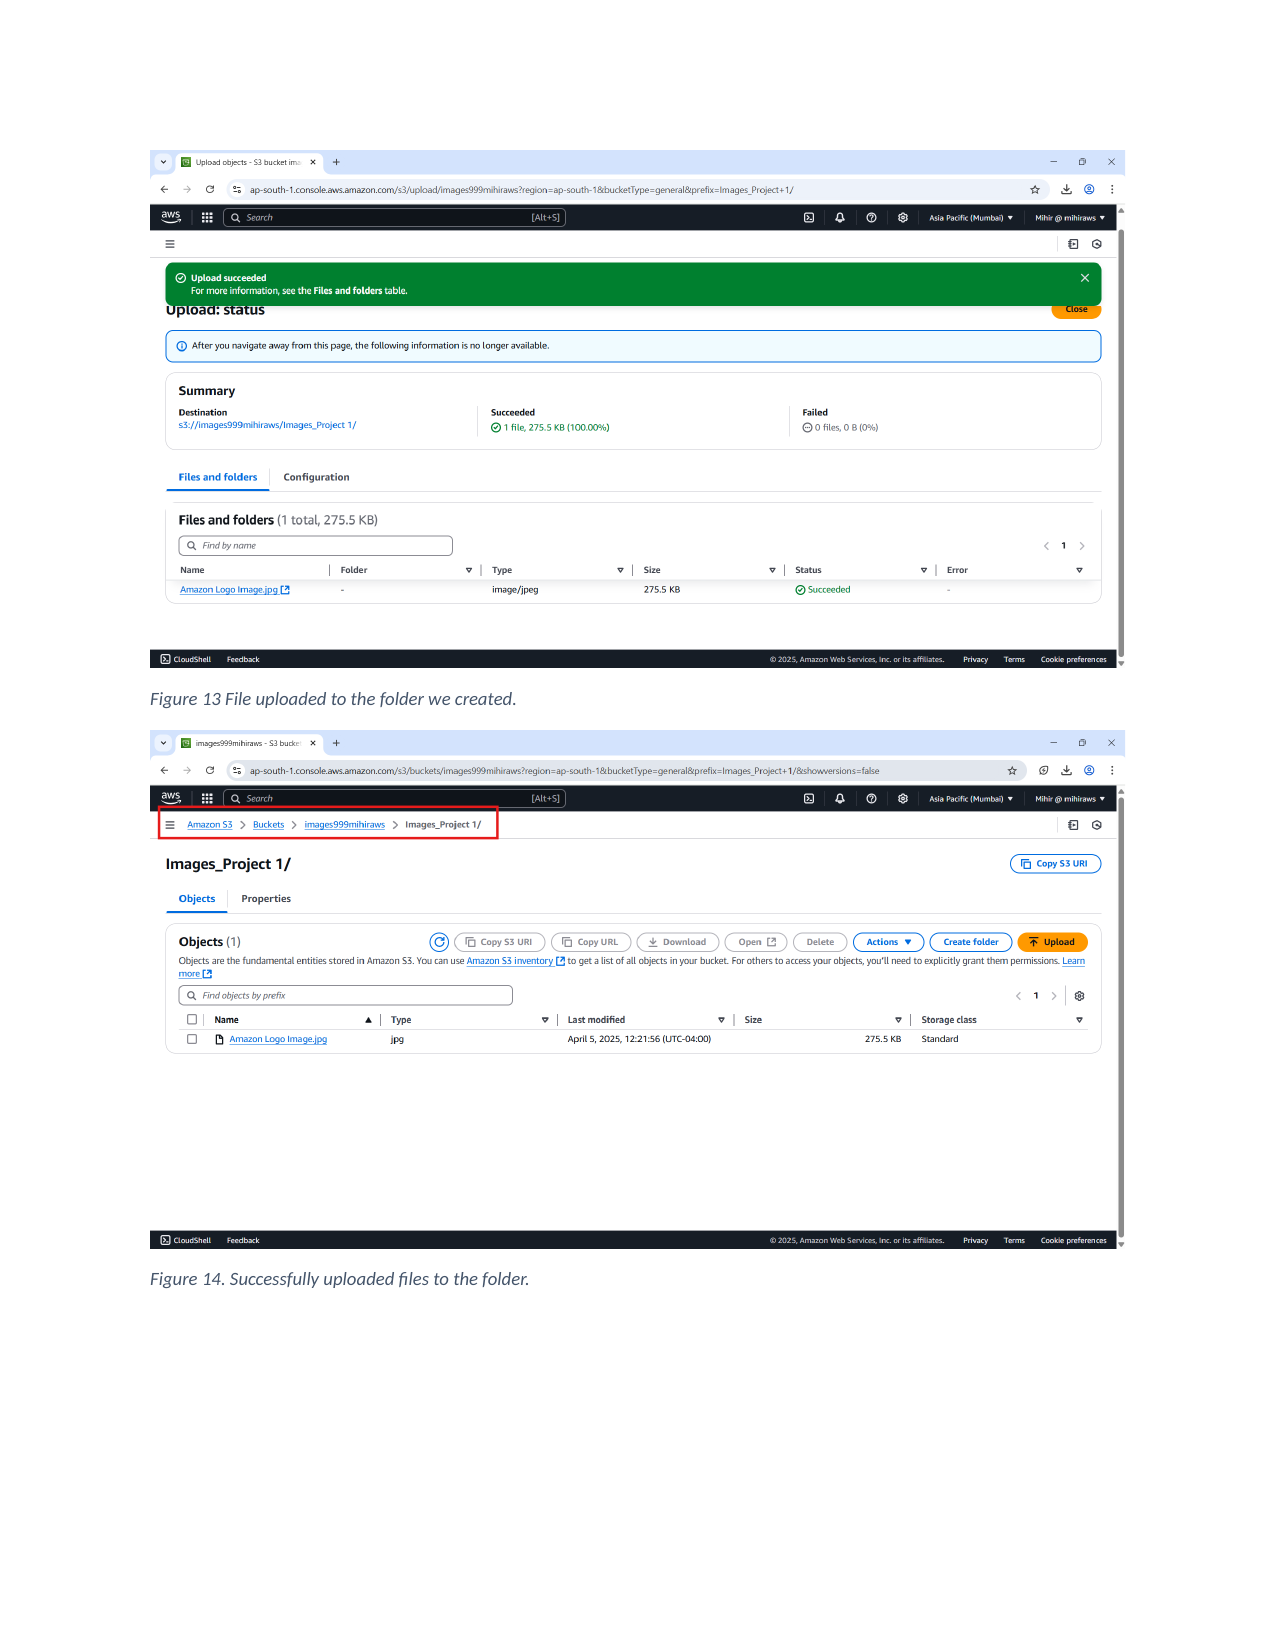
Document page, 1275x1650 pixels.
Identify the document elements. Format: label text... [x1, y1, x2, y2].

text Figure 13 File uploaded to the folder we created. [150, 687, 1125, 710]
picture [150, 730, 1125, 1249]
text Figure 14. Successfully uploaded files to the folder. [150, 1267, 1125, 1290]
picture [150, 150, 1125, 668]
